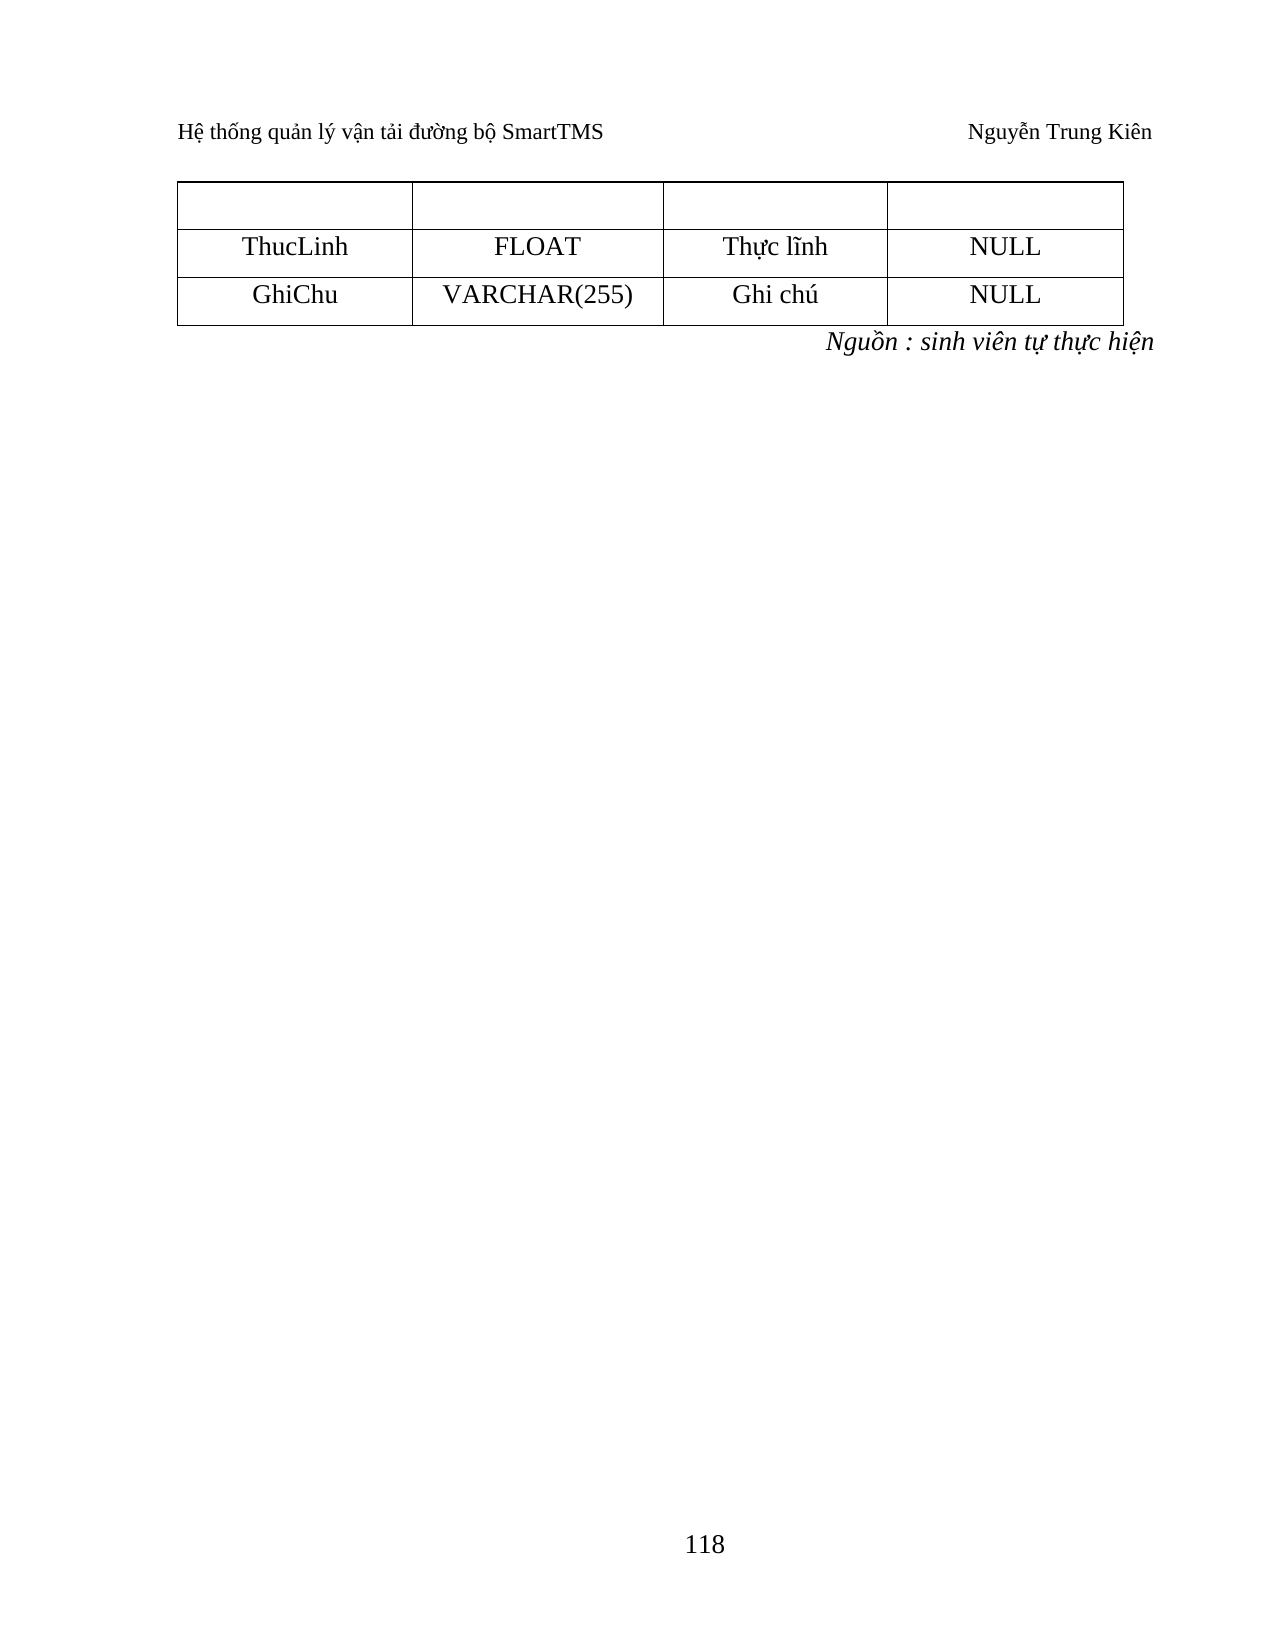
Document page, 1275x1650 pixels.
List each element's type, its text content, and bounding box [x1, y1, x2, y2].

text Nguồn : sinh viên tự thực hiện [177, 326, 1157, 357]
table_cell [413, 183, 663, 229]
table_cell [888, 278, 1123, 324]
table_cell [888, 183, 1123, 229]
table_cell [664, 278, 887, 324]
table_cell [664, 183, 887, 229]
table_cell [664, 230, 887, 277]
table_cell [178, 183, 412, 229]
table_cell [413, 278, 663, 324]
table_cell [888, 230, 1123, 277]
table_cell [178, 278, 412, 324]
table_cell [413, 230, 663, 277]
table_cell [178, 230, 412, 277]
